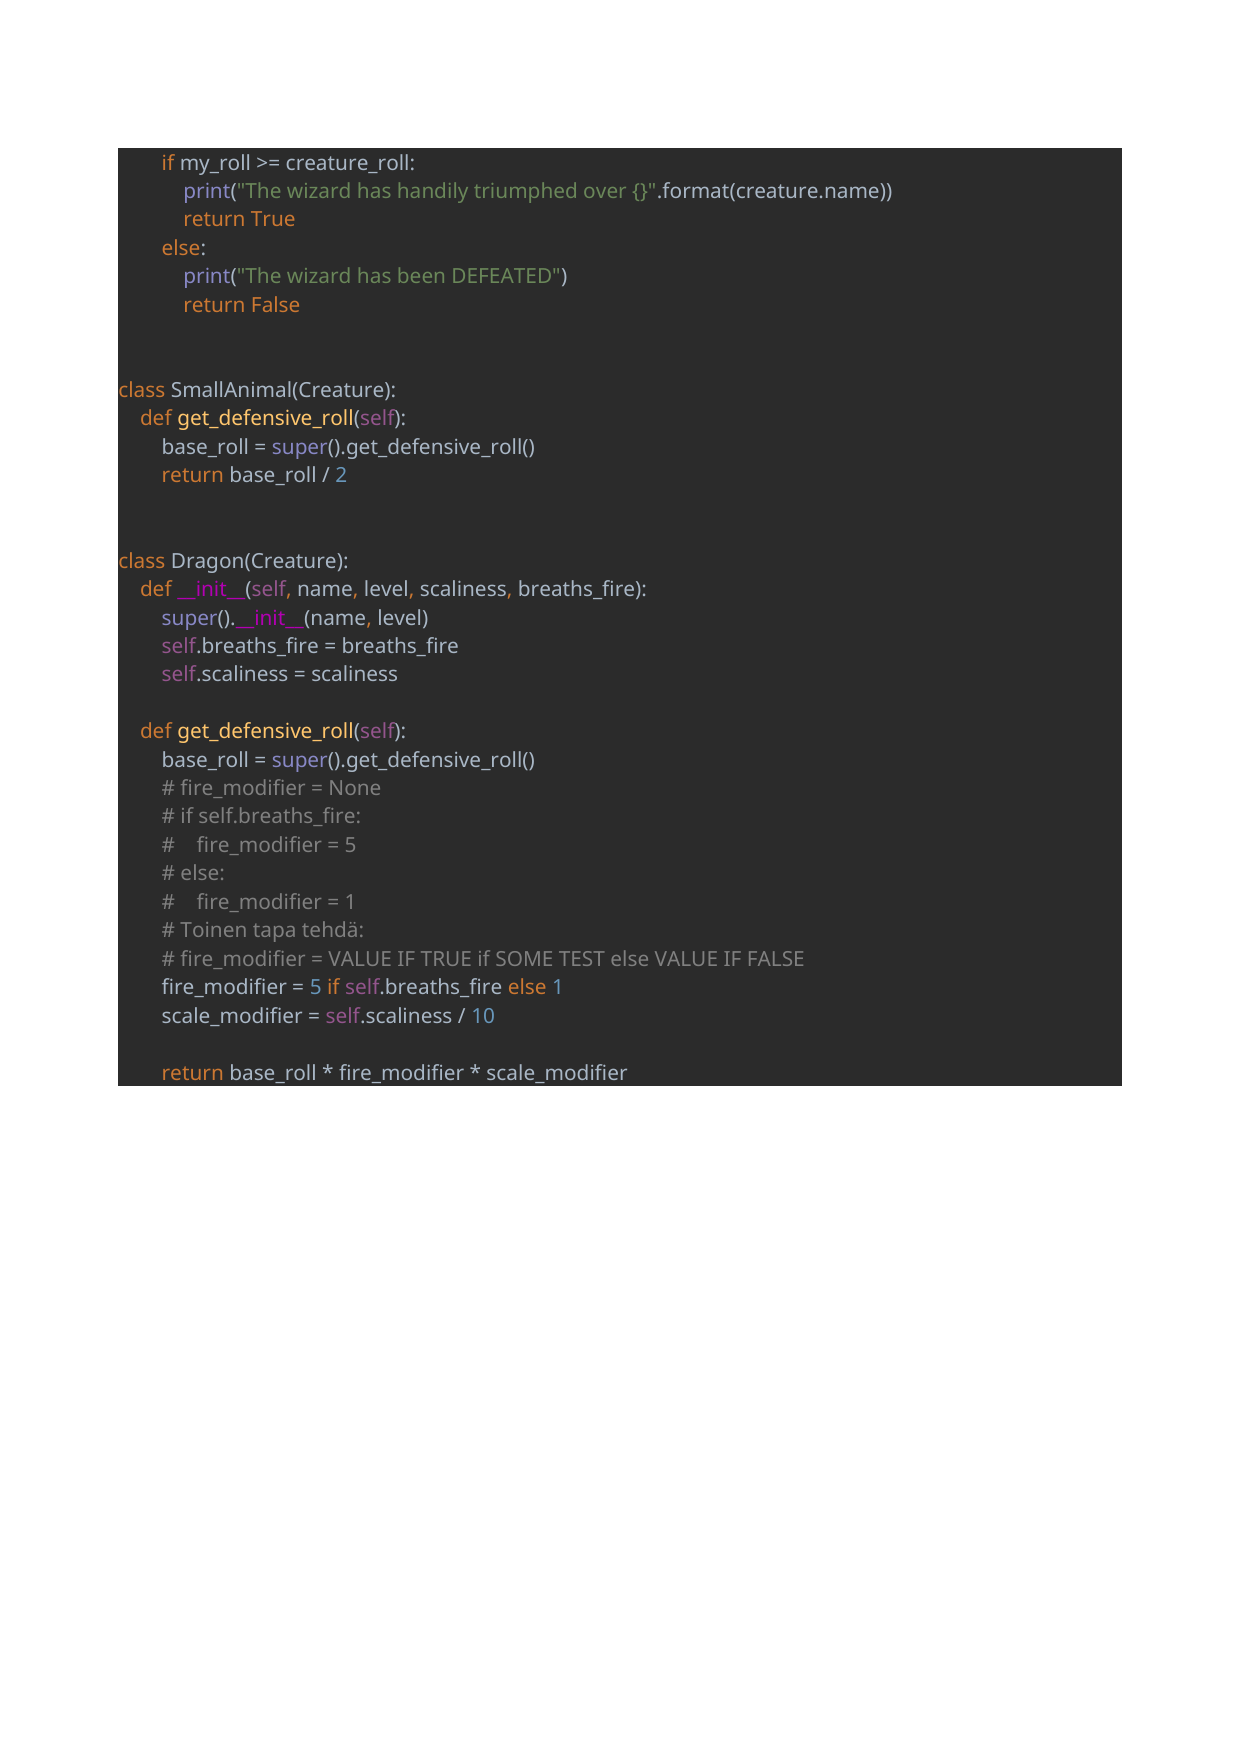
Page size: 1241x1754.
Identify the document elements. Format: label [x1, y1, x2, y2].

text [118, 148, 1122, 1086]
